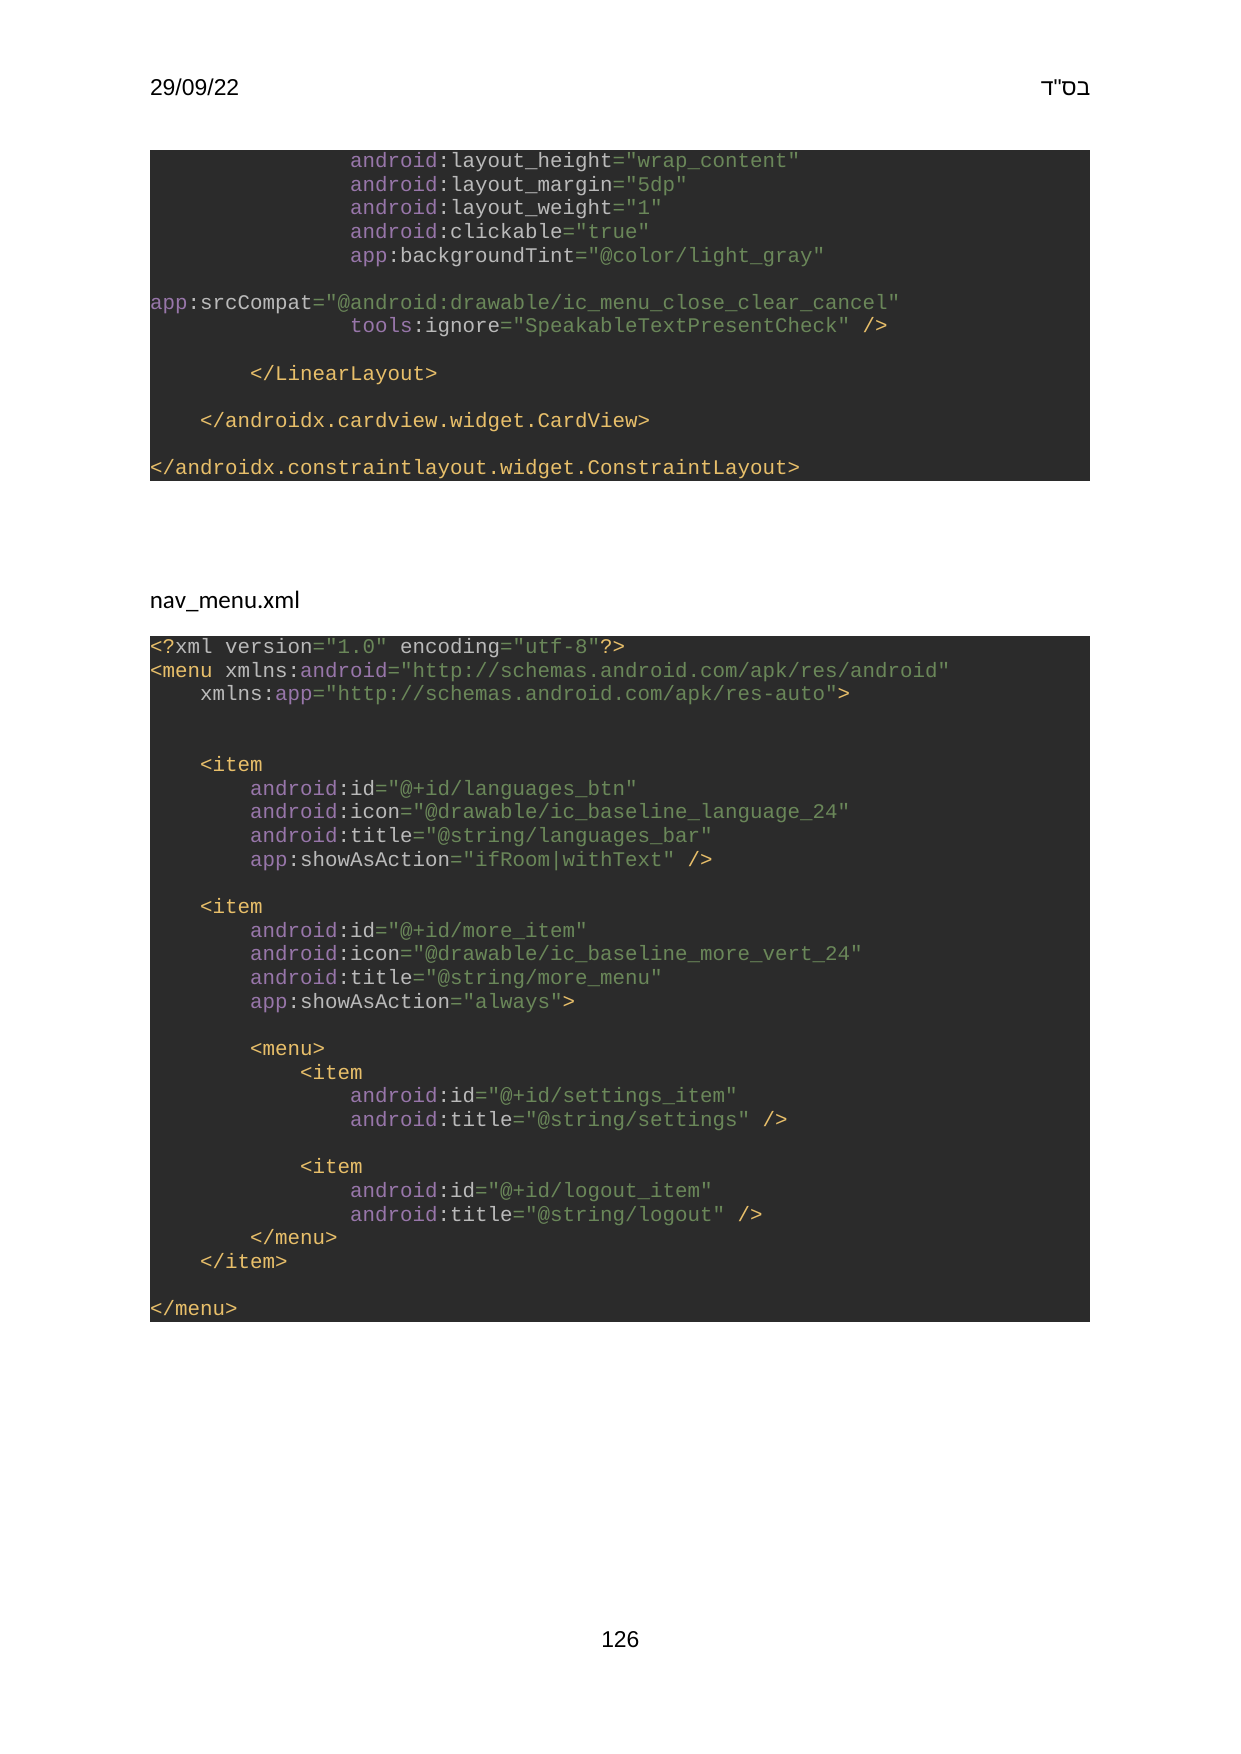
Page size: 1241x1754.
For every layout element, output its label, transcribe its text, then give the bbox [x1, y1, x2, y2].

text <?xml version="1.0" encoding="utf-8"?> <menu xmlns:android="http://schemas.android.com/apk/res/android" xmlns:app="http://schemas.android.com/apk/res-auto"> <item android:id="@+id/languages_btn" android:icon="@drawable/ic_baseline_language_24" android:title="@string/languages_bar" app:showAsAction="ifRoom|withText" /> <item android:id="@+id/more_item" android:icon="@drawable/ic_baseline_more_vert_24" android:title="@string/more_menu" app:showAsAction="always"> <menu> <item android:id="@+id/settings_item" android:title="@string/settings" /> <item android:id="@+id/logout_item" android:title="@string/logout" /> </menu> </item> </menu> [150, 636, 1090, 1322]
text nav_menu.xml [150, 584, 1090, 615]
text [150, 150, 1090, 481]
